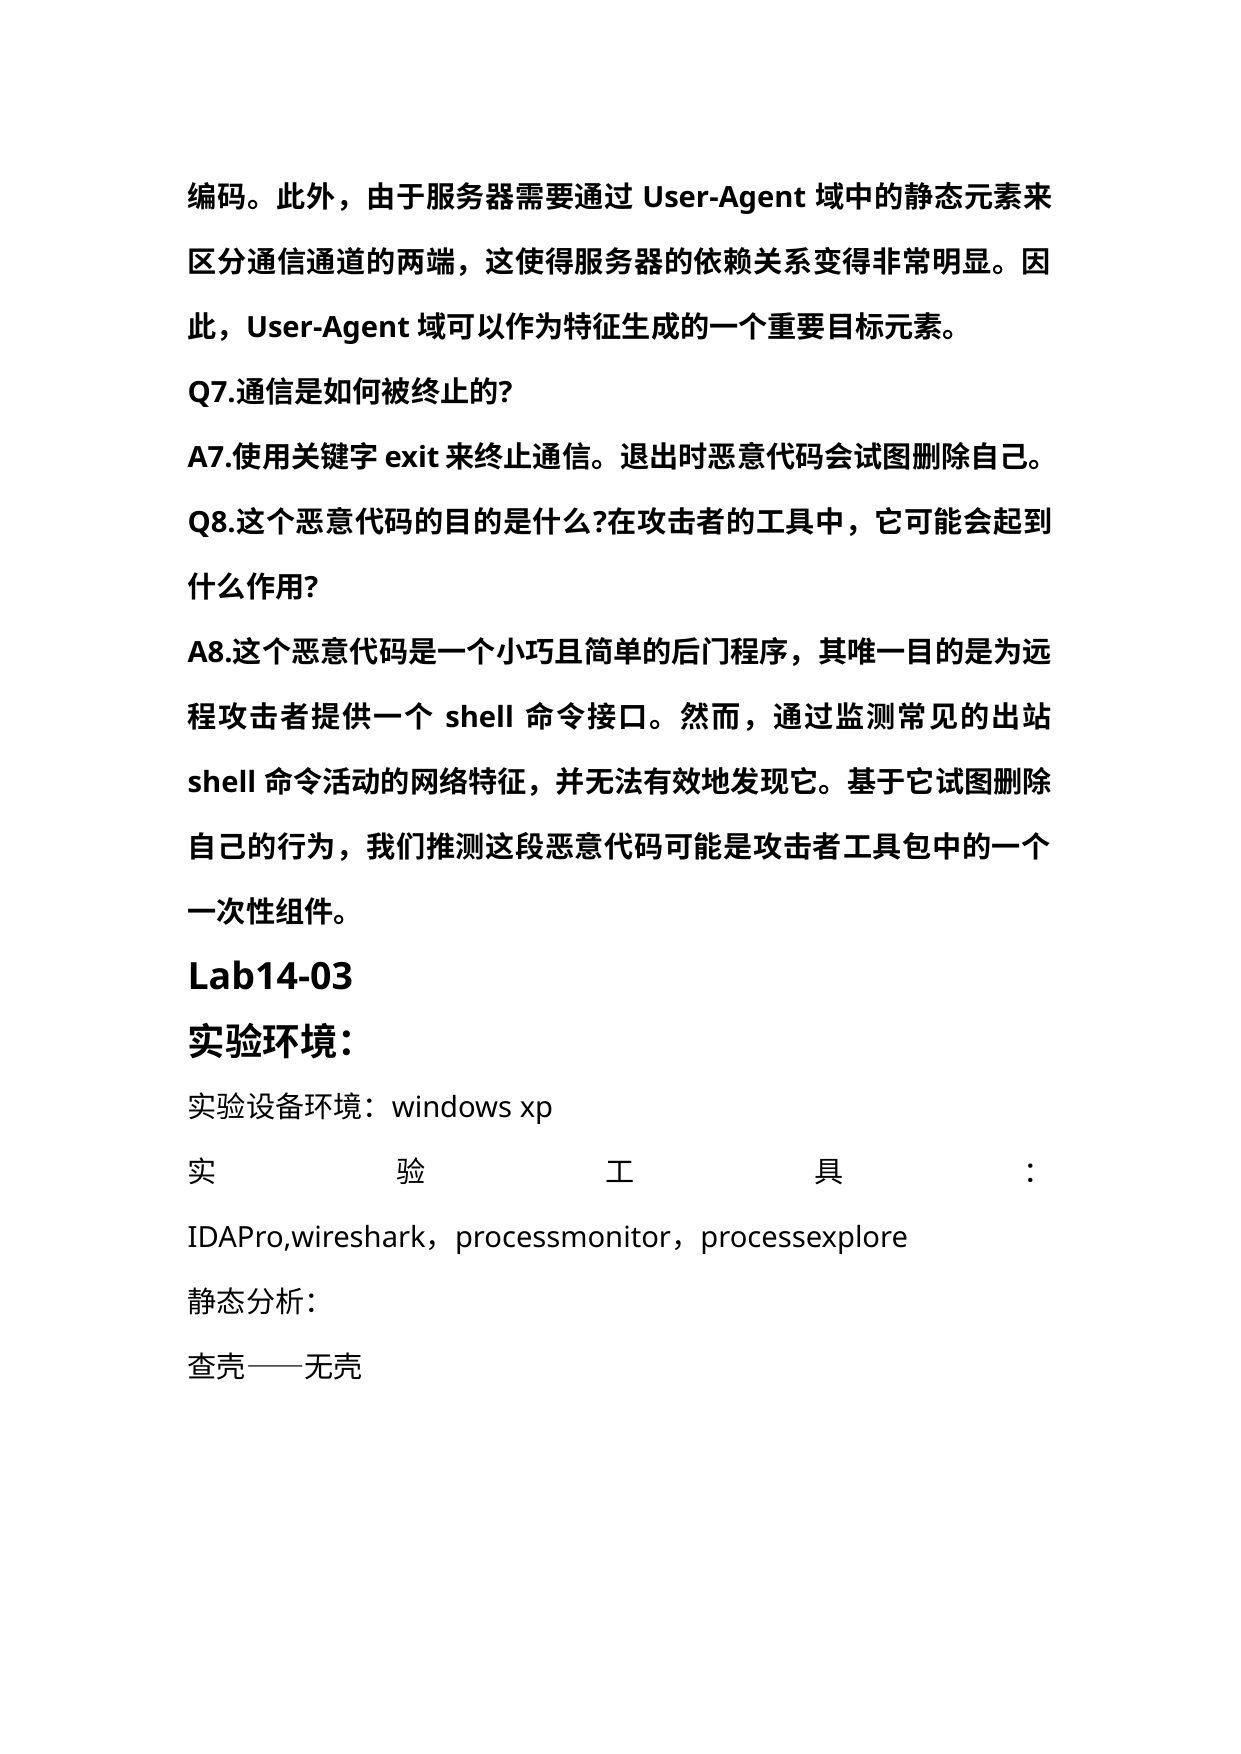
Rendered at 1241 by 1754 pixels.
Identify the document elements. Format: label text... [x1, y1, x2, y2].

list A7.使用关键字exit来终止通信。退出时恶意代码会试图删除自己。 [187, 422, 1053, 487]
list 实验环境： 实验设备环境：windows xp 实验工具：IDAPro,wireshark，processmonitor，processexplore [187, 1007, 1053, 1267]
list Lab14-03 [187, 942, 1053, 1007]
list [187, 162, 1053, 357]
list 查壳——无壳 [187, 1332, 1053, 1397]
list Q8.这个恶意代码的目的是什么?在攻击者的工具中，它可能会起到什么作用? [187, 487, 1053, 617]
list A8.这个恶意代码是一个小巧且简单的后门程序，其唯一目的是为远程攻击者提供一个 shell 命令接口。然而，通过监测常见的出站 shell 命令活动的网络特征，并无法有效地发现它。基于它试图删除自己的行为，我们推测这段恶意代码可能是攻击者工具包中的一个一次性组件。 [187, 617, 1053, 942]
list 静态分析： [187, 1267, 1053, 1332]
list Q7.通信是如何被终止的? [187, 357, 1053, 422]
